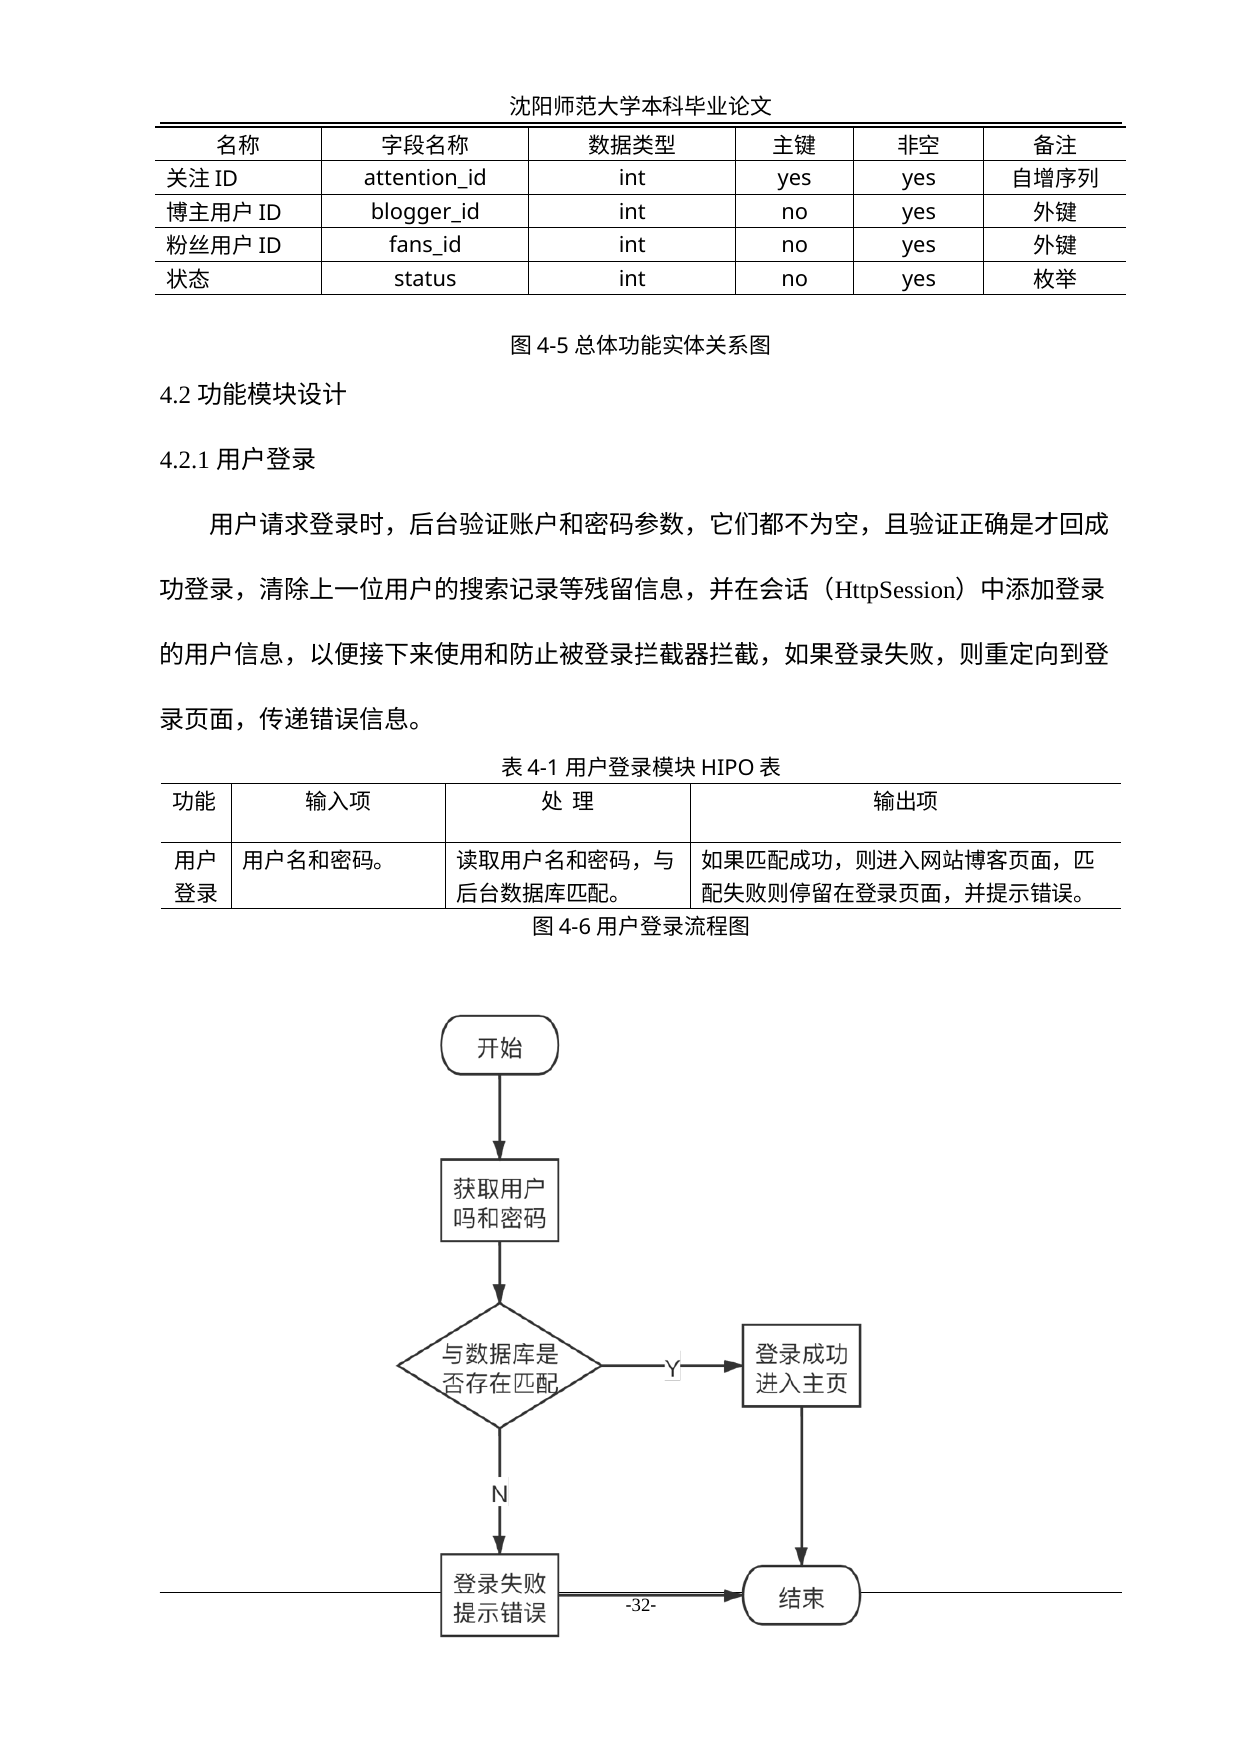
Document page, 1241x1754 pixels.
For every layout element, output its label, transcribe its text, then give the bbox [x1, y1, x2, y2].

table_cell int [529, 161, 735, 193]
table_cell no [736, 262, 853, 294]
table_cell yes [854, 195, 983, 227]
table_cell yes [736, 161, 853, 193]
table_cell 状态 [155, 262, 321, 294]
table_cell 用户名和密码。 [232, 843, 445, 908]
table_cell int [529, 228, 735, 261]
table_cell 外键 [984, 228, 1126, 261]
subtitle 4.2 功能模块设计 [159, 360, 1122, 425]
table_cell 用户登录 [161, 843, 231, 908]
table_cell 如果匹配成功，则进入网站博客页面，匹配失败则停留在登录页面，并提示错误。 [691, 843, 1121, 908]
subtitle 4.2.1 用户登录 [159, 425, 1122, 490]
table_cell yes [854, 228, 983, 261]
table_header 输入项 [232, 784, 445, 842]
table_header 数据类型 [529, 128, 735, 160]
table_header 非空 [854, 128, 983, 160]
table_header 功能 [161, 784, 231, 842]
table_cell attention_id [322, 161, 528, 193]
table_cell 外键 [984, 195, 1126, 227]
table_header 输出项 [691, 784, 1121, 842]
table_cell blogger_id [322, 195, 528, 227]
table_cell 枚举 [984, 262, 1126, 294]
text 表4-1 用户登录模块HIPO表 [159, 750, 1122, 783]
table_cell 读取用户名和密码，与后台数据库匹配。 [446, 843, 690, 908]
table_cell no [736, 195, 853, 227]
text 图 4-6 用户登录流程图 [159, 909, 1122, 942]
table_header 名称 [155, 128, 321, 160]
table_header 处 理 [446, 784, 690, 842]
table_header 备注 [984, 128, 1126, 160]
picture [368, 986, 889, 1665]
table_cell 关注ID [155, 161, 321, 193]
table_cell status [322, 262, 528, 294]
table_cell no [736, 228, 853, 261]
table_header 字段名称 [322, 128, 528, 160]
text 图4-5 总体功能实体关系图 [159, 328, 1122, 360]
table_cell yes [854, 262, 983, 294]
table_header 主键 [736, 128, 853, 160]
table_cell int [529, 262, 735, 294]
table_cell 自增序列 [984, 161, 1126, 193]
table_cell 博主用户ID [155, 195, 321, 227]
table_cell int [529, 195, 735, 227]
table_cell fans_id [322, 228, 528, 261]
table_cell 粉丝用户ID [155, 228, 321, 261]
table_cell yes [854, 161, 983, 193]
text 用户请求登录时，后台验证账户和密码参数，它们都不为空，且验证正确是才回成功登录，清除上一位用户的搜索记录等残留信息，并在会话（HttpSession）中添加登录的用户信息，以便接下来使用和防止被登录拦截器拦截，如果登录失败，则重定向到登录页面，传递错误信息。 [159, 490, 1122, 750]
